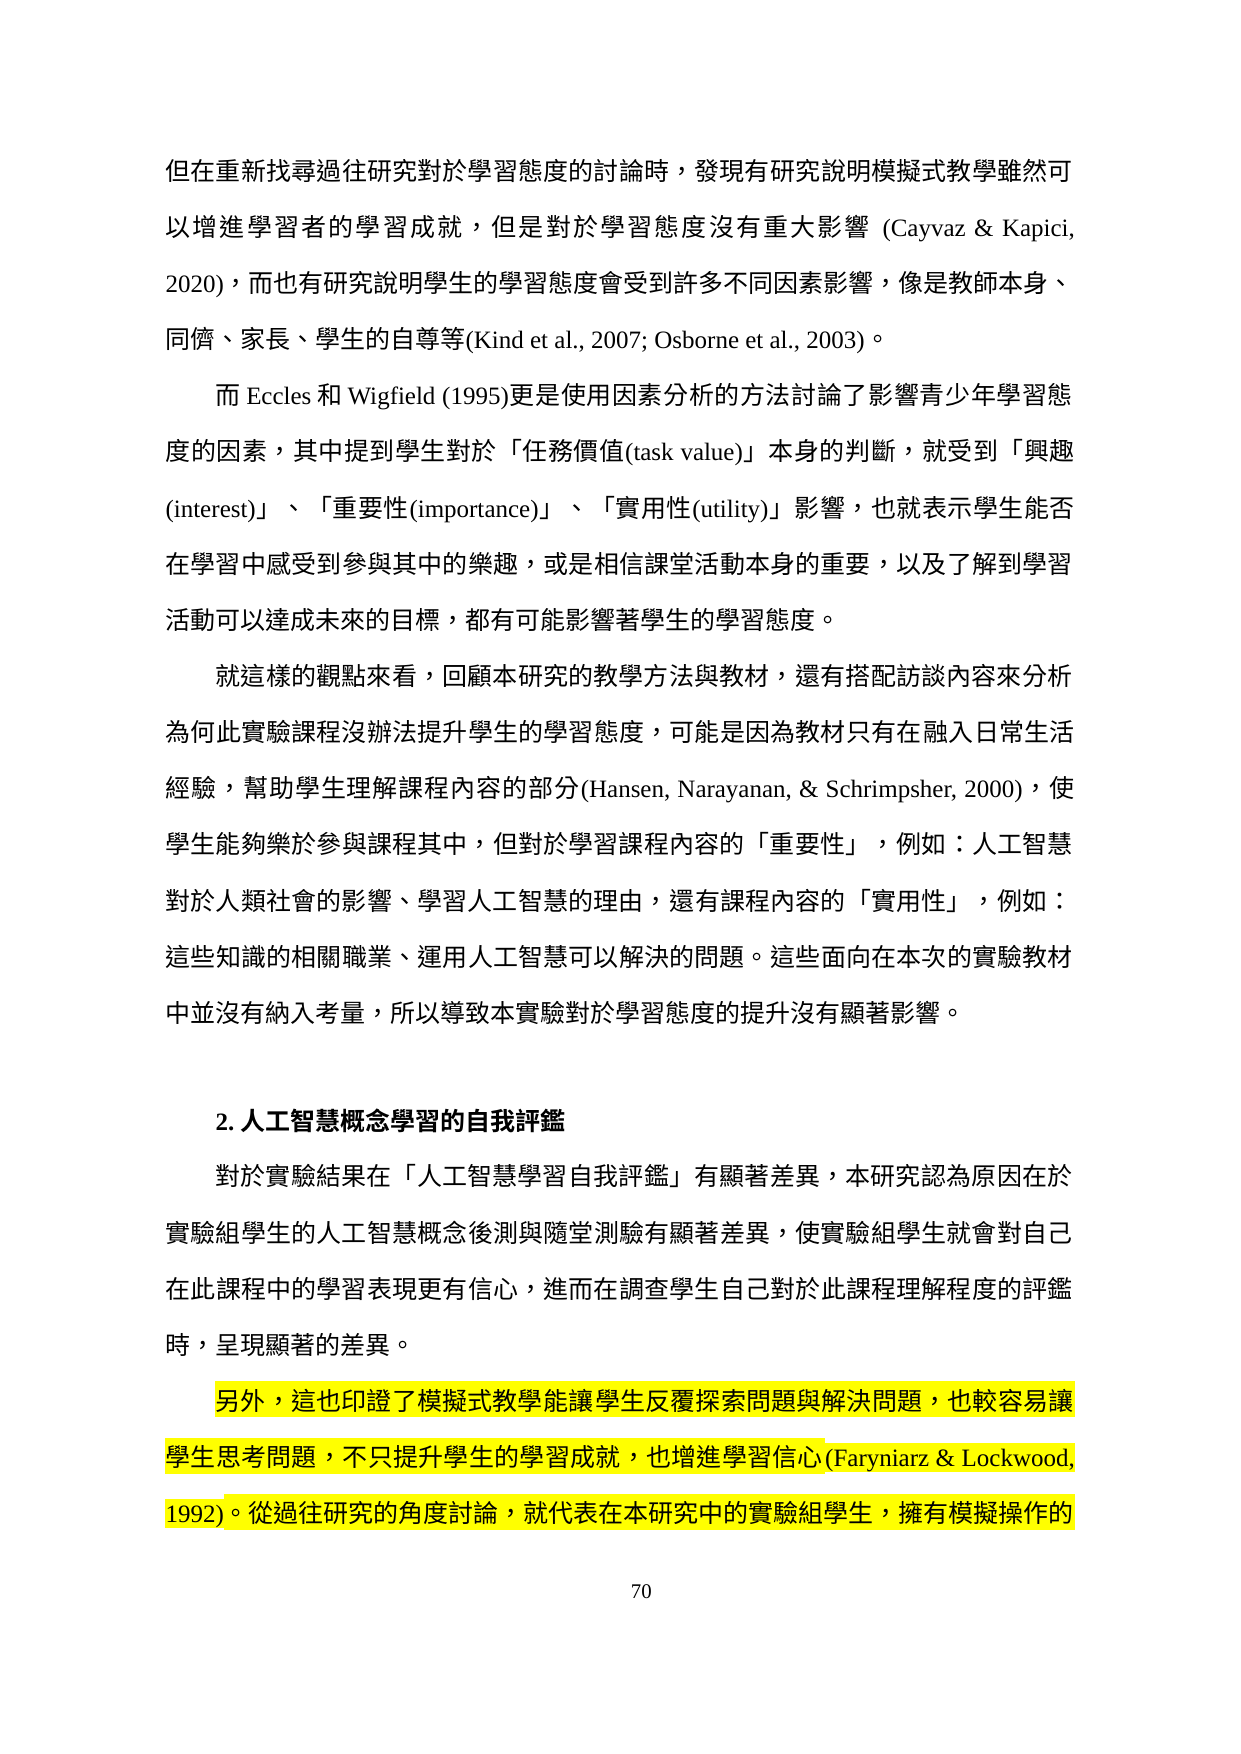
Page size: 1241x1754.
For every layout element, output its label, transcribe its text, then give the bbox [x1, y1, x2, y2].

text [165, 1472, 1075, 1499]
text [165, 151, 1075, 357]
text 就這樣的觀點來看，回顧本研究的教學方法與教材，還有搭配訪談內容來分析為何此實驗課程沒辦法提升學生的學習態度，可能是因為教材只有在融入日常生活經驗，幫助學生理解課程內容的部分(Hansen, Narayanan, & Schrimpsher, 2000)，使學生能夠樂於參與課程其中，但對於學習課程內容的「重要性」，例如：人工智慧對於人類社會的影響、學習人工智慧的理由，還有課程內容的「實用性」，例如：這些知識的相關職業、運用人工智慧可以解決的問題。這些面向在本次的實驗教材中並沒有納入考量，所以導致本實驗對於學習態度的提升沒有顯著影響。 [165, 656, 1075, 1031]
text 對於實驗結果在「人工智慧學習自我評鑑」有顯著差異，本研究認為原因在於實驗組學生的人工智慧概念後測與隨堂測驗有顯著差異，使實驗組學生就會對自己在此課程中的學習表現更有信心，進而在調查學生自己對於此課程理解程度的評鑑時，呈現顯著的差異。 [165, 1156, 1075, 1362]
text 2. 人工智慧概念學習的自我評鑑 [165, 1101, 1075, 1138]
text 而Eccles和Wigfield (1995)更是使用因素分析的方法討論了影響青少年學習態度的因素，其中提到學生對於「任務價值(task value)」本身的判斷，就受到「興趣(interest)」、「重要性(importance)」、「實用性(utility)」影響，也就表示學生能否在學習中感受到參與其中的樂趣，或是相信課堂活動本身的重要，以及了解到學習活動可以達成未來的目標，都有可能影響著學生的學習態度。 [165, 375, 1075, 637]
